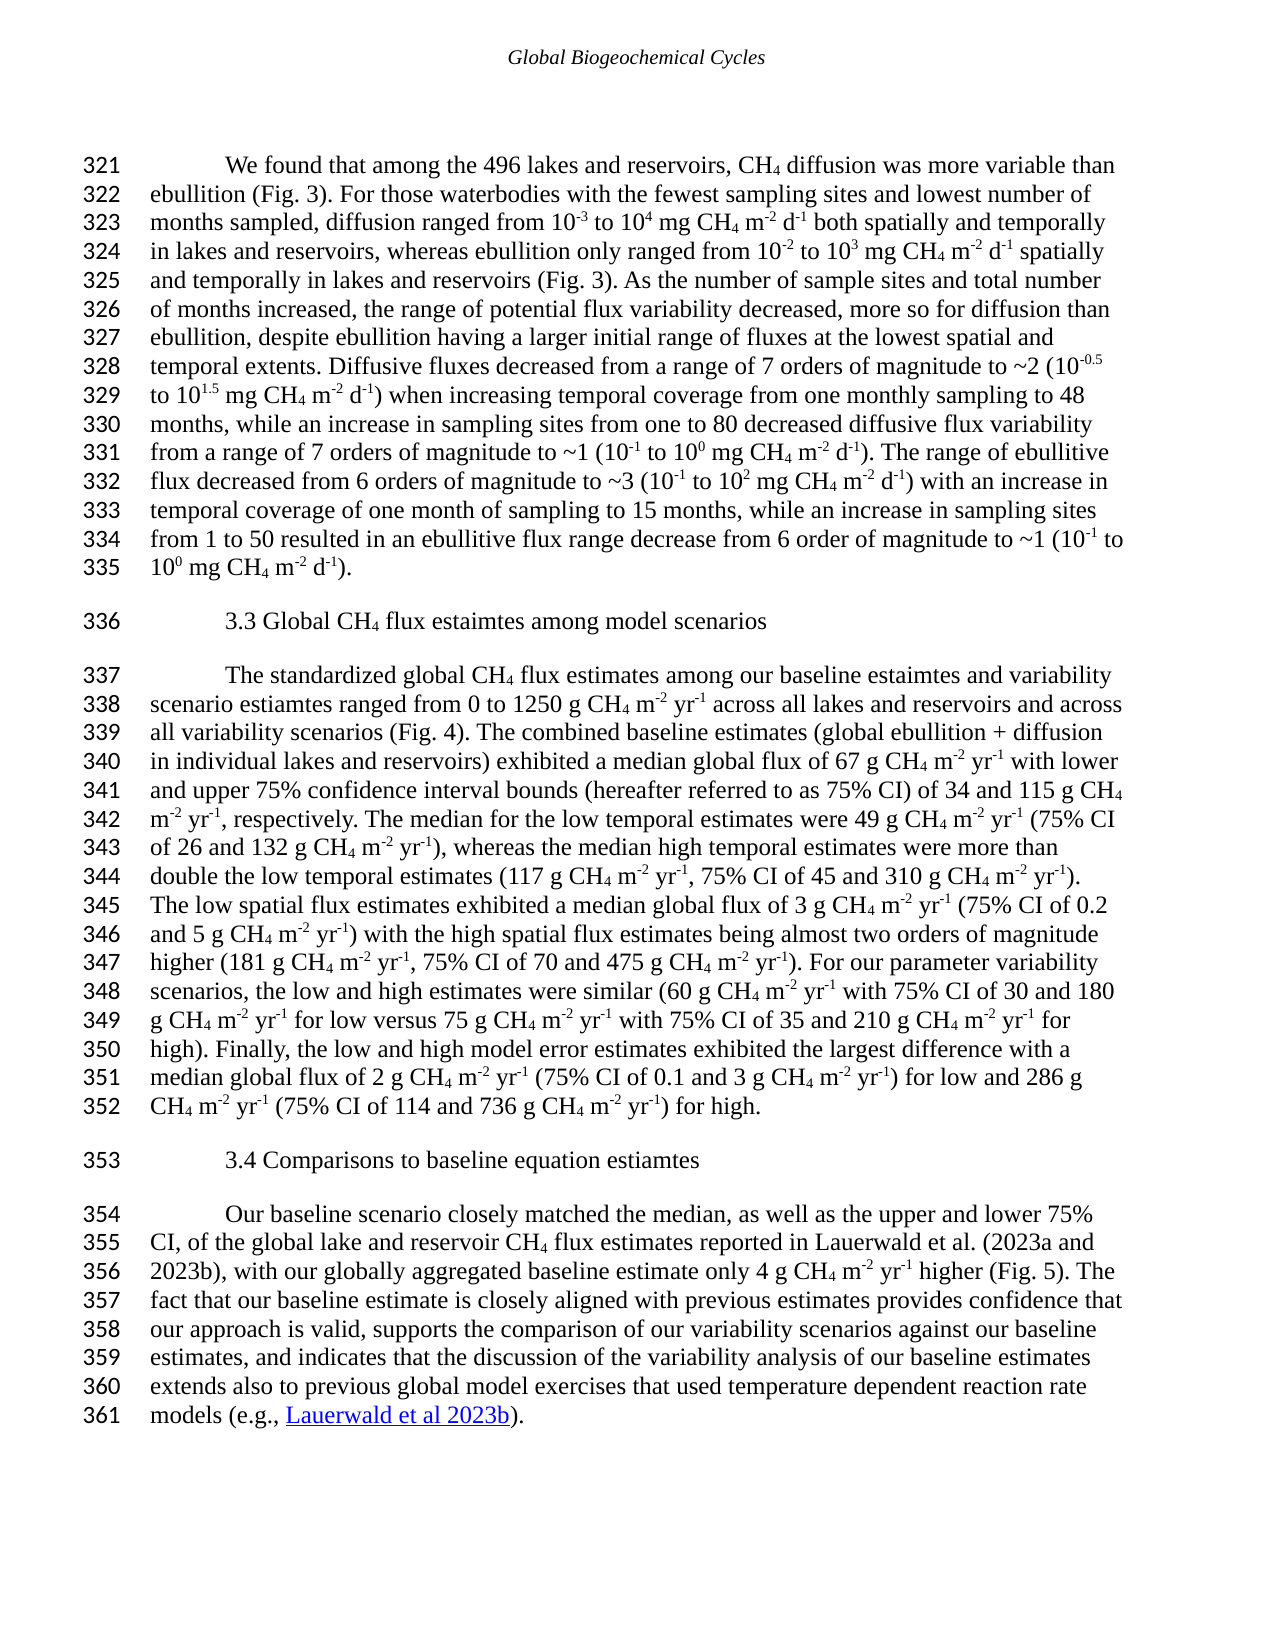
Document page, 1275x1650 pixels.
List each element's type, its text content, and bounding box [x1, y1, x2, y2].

subtitle 3.3 Global CH4 flux estaimtes among model scenarios [150, 606, 1125, 635]
subtitle Our baseline scenario closely matched the median, as well as the upper and lower 75% CI, of the global lake and reservoir CH4 flux estimates reported in Lauerwald et al. (2023a and 2023b), with our globally aggregated baseline estimate only 4 g CH4 m-2 yr-1 higher (Fig. 5). The fact that our baseline estimate is closely aligned with previous estimates provides confidence that our approach is valid, supports the comparison of our variability scenarios against our baseline estimates, and indicates that the discussion of the variability analysis of our baseline estimates extends also to previous global model exercises that used temperature dependent reaction rate models (e.g., Lauerwald et al 2023b). [150, 1199, 1125, 1429]
subtitle The standardized global CH4 flux estimates among our baseline estaimtes and variability scenario estiamtes ranged from 0 to 1250 g CH4 m-2 yr-1 across all lakes and reservoirs and across all variability scenarios (Fig. 4). The combined baseline estimates (global ebullition + diffusion in individual lakes and reservoirs) exhibited a median global flux of 67 g CH4 m-2 yr-1 with lower and upper 75% confidence interval bounds (hereafter referred to as 75% CI) of 34 and 115 g CH4 m-2 yr-1, respectively. The median for the low temporal estimates were 49 g CH4 m-2 yr-1 (75% CI of 26 and 132 g CH4 m-2 yr-1), whereas the median high temporal estimates were more than double the low temporal estimates (117 g CH4 m-2 yr-1, 75% CI of 45 and 310 g CH4 m-2 yr-1). The low spatial flux estimates exhibited a median global flux of 3 g CH4 m-2 yr-1 (75% CI of 0.2 and 5 g CH4 m-2 yr-1) with the high spatial flux estimates being almost two orders of magnitude higher (181 g CH4 m-2 yr-1, 75% CI of 70 and 475 g CH4 m-2 yr-1). For our parameter variability scenarios, the low and high estimates were similar (60 g CH4 m-2 yr-1 with 75% CI of 30 and 180 g CH4 m-2 yr-1 for low versus 75 g CH4 m-2 yr-1 with 75% CI of 35 and 210 g CH4 m-2 yr-1 for high). Finally, the low and high model error estimates exhibited the largest difference with a median global flux of 2 g CH4 m-2 yr-1 (75% CI of 0.1 and 3 g CH4 m-2 yr-1) for low and 286 g CH4 m-2 yr-1 (75% CI of 114 and 736 g CH4 m-2 yr-1) for high. [150, 660, 1125, 1120]
subtitle We found that among the 496 lakes and reservoirs, CH4 diffusion was more variable than ebullition (Fig. 3). For those waterbodies with the fewest sampling sites and lowest number of months sampled, diffusion ranged from 10-3 to 104 mg CH4 m-2 d-1 both spatially and temporally in lakes and reservoirs, whereas ebullition only ranged from 10-2 to 103 mg CH4 m-2 d-1 spatially and temporally in lakes and reservoirs (Fig. 3). As the number of sample sites and total number of months increased, the range of potential flux variability decreased, more so for diffusion than ebullition, despite ebullition having a larger initial range of fluxes at the lowest spatial and temporal extents. Diffusive fluxes decreased from a range of 7 orders of magnitude to ~2 (10-0.5 to 101.5 mg CH4 m-2 d-1) when increasing temporal coverage from one monthly sampling to 48 months, while an increase in sampling sites from one to 80 decreased diffusive flux variability from a range of 7 orders of magnitude to ~1 (10-1 to 100 mg CH4 m-2 d-1). The range of ebullitive flux decreased from 6 orders of magnitude to ~3 (10-1 to 102 mg CH4 m-2 d-1) with an increase in temporal coverage of one month of sampling to 15 months, while an increase in sampling sites from 1 to 50 resulted in an ebullitive flux range decrease from 6 order of magnitude to ~1 (10-1 to 100 mg CH4 m-2 d-1). [150, 150, 1125, 581]
subtitle 3.4 Comparisons to baseline equation estiamtes [150, 1145, 1125, 1174]
